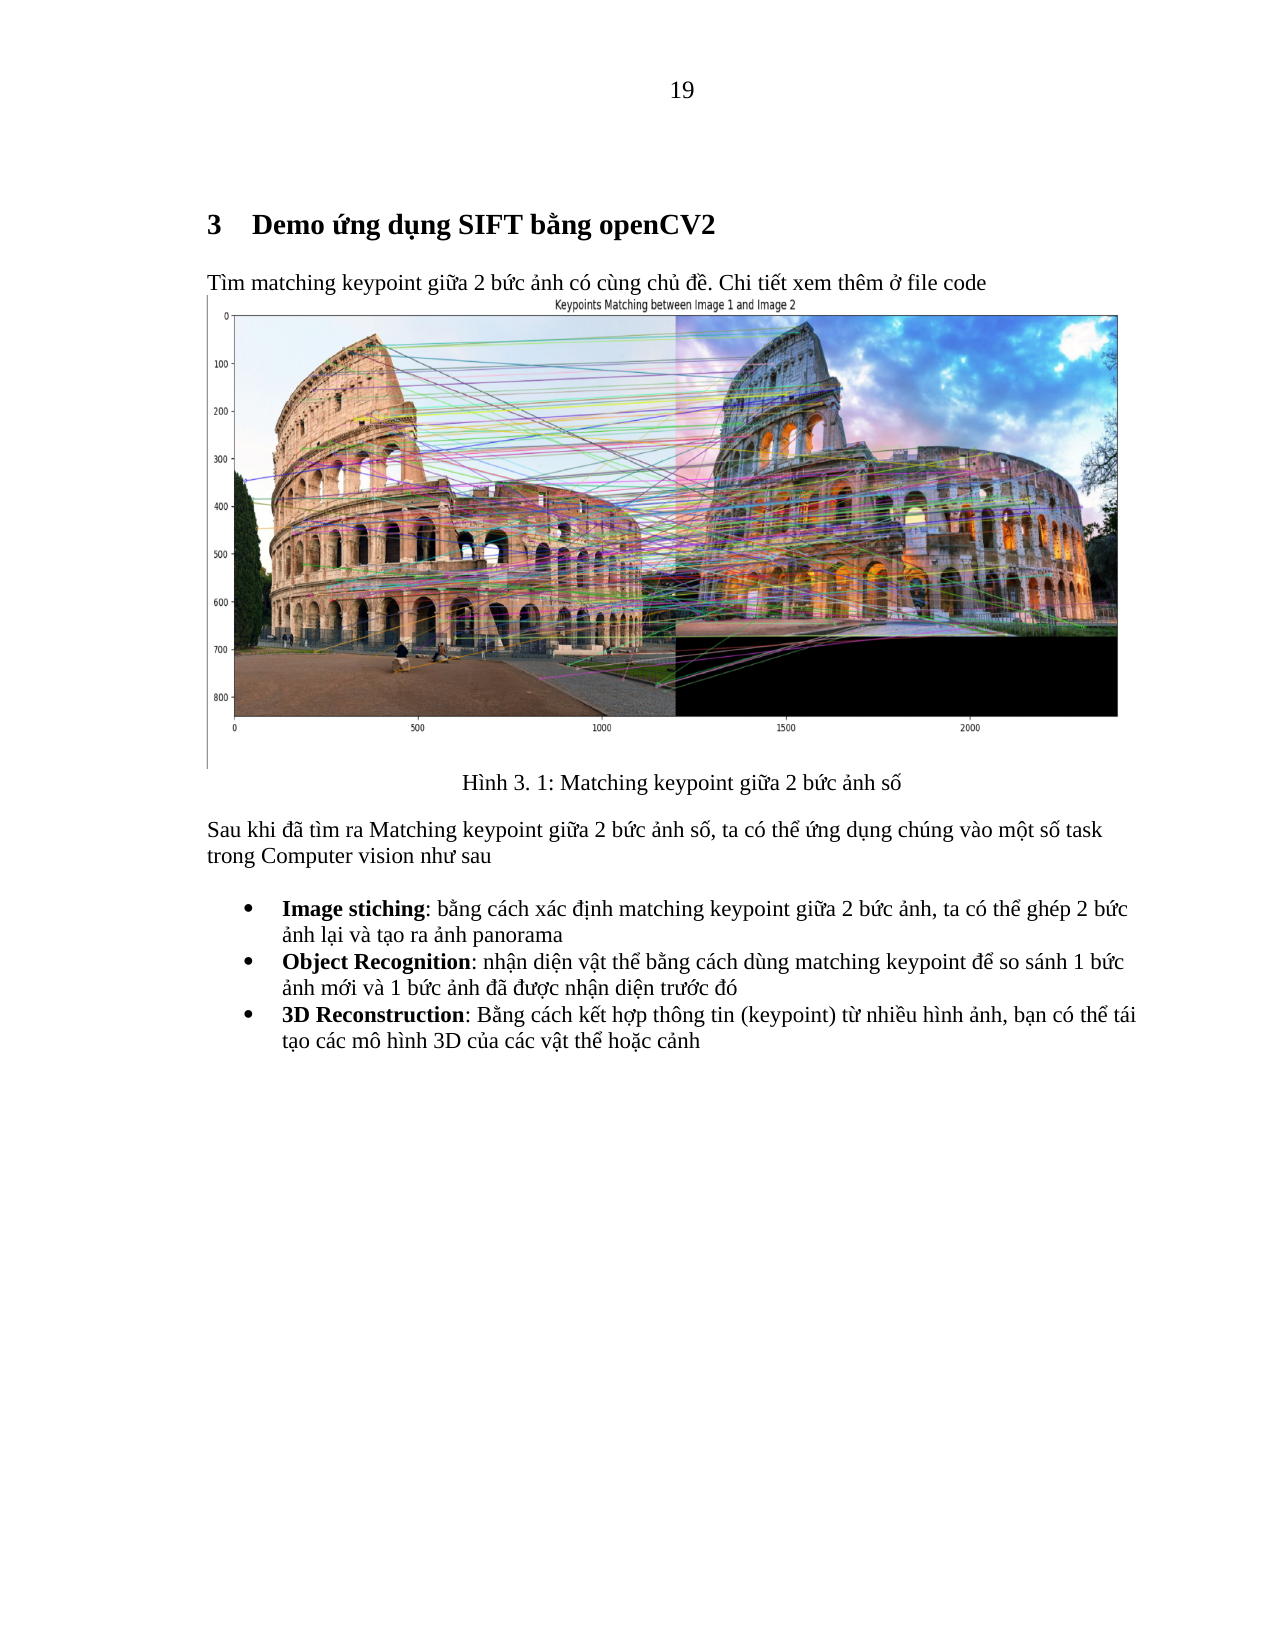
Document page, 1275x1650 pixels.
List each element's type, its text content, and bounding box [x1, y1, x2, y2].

picture [206, 295, 1157, 769]
list 3D Reconstruction: Bằng cách kết hợp thông tin (keypoint) từ nhiều hình ảnh, bạn có thể tái tạo các mô hình 3D của các vật thể hoặc cảnh [244, 1001, 1157, 1053]
text Sau khi đã tìm ra Matching keypoint giữa 2 bức ảnh số, ta có thể ứng dụng chúng vào một số task trong Computer vision như sau [207, 816, 1157, 869]
list Object Recognition: nhận diện vật thể bằng cách dùng matching keypoint để so sánh 1 bức ảnh mới và 1 bức ảnh đã được nhận diện trước đó [244, 948, 1157, 1001]
subtitle Demo ứng dụng SIFT bằng openCV2 [207, 207, 1157, 240]
text Tìm matching keypoint giữa 2 bức ảnh có cùng chủ đề. Chi tiết xem thêm ở file code [207, 269, 1157, 295]
text Hình 3. 1: Matching keypoint giữa 2 bức ảnh số [207, 769, 1157, 795]
list Image stiching: bằng cách xác định matching keypoint giữa 2 bức ảnh, ta có thể ghép 2 bức ảnh lại và tạo ra ảnh panorama [244, 895, 1157, 948]
